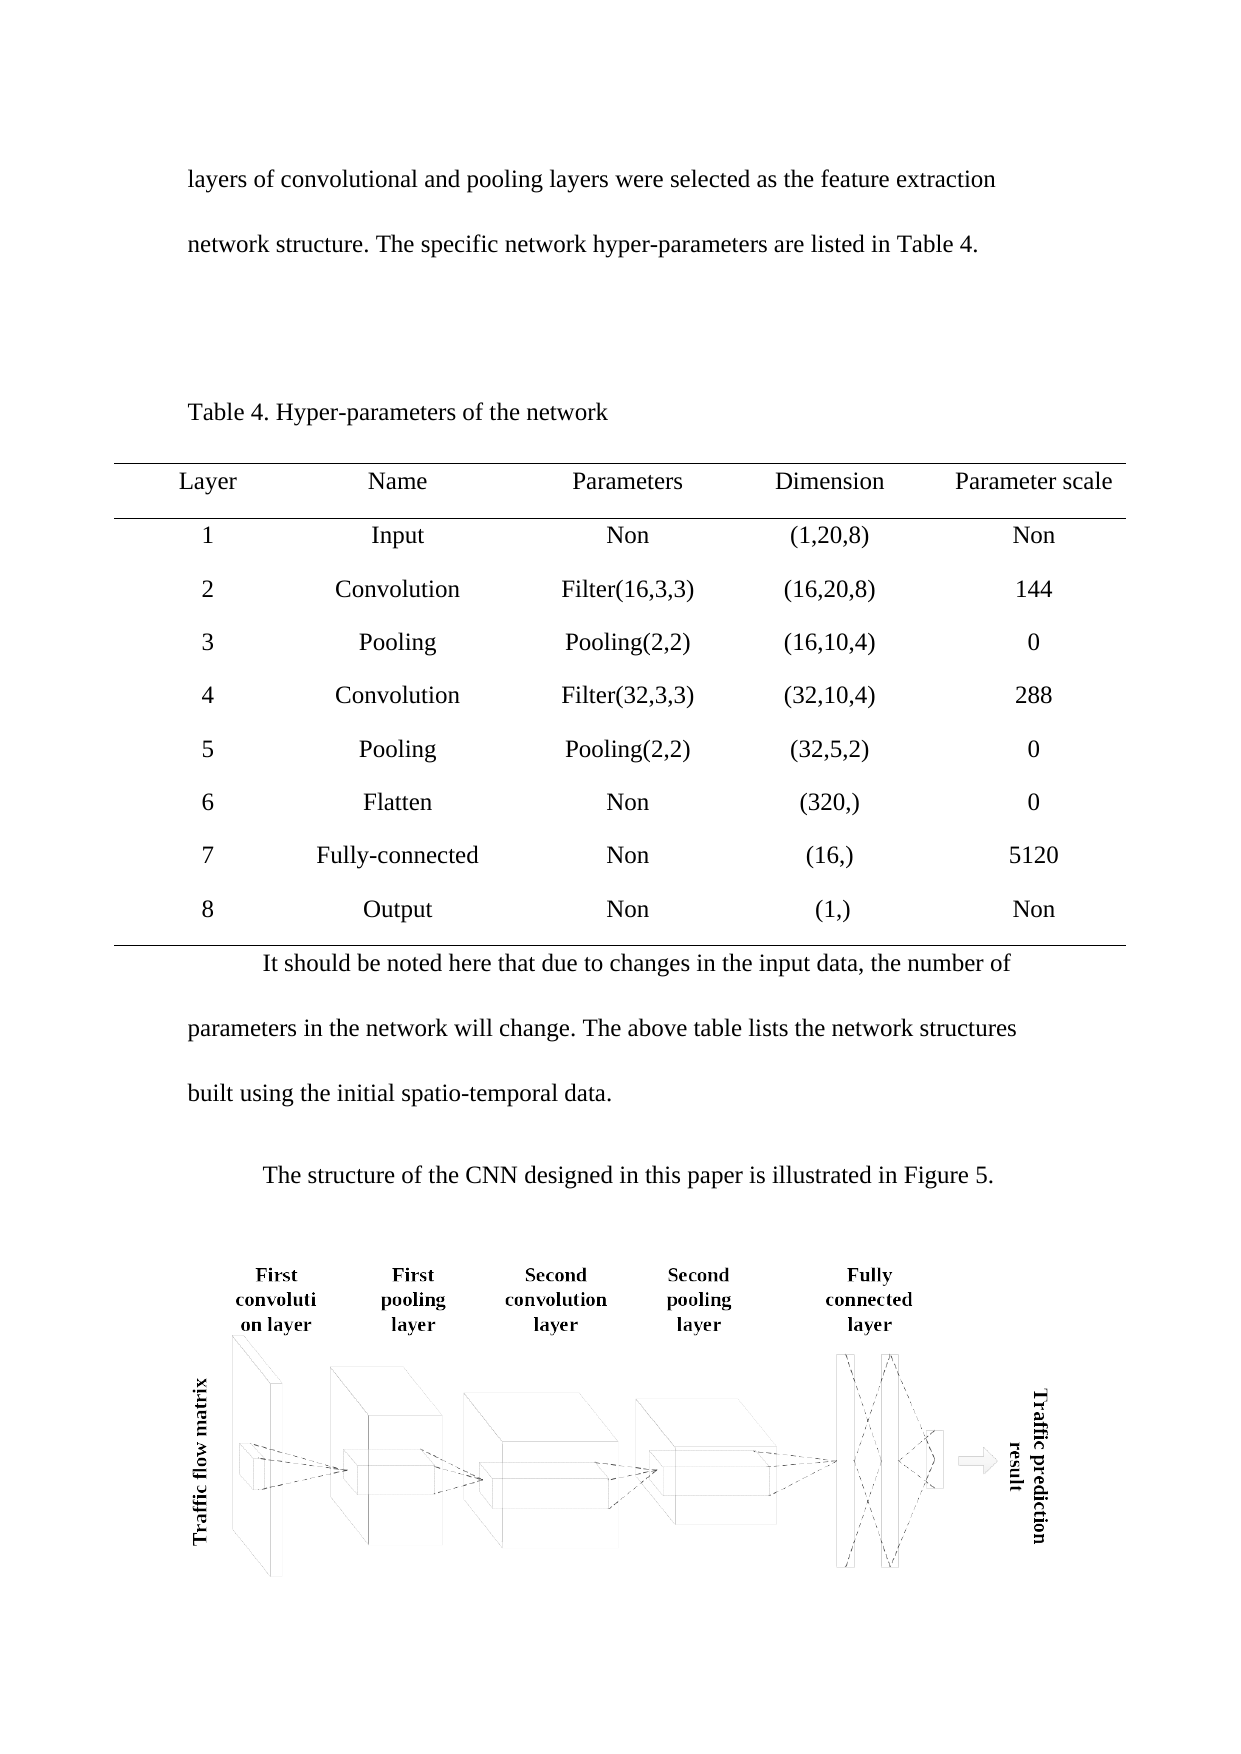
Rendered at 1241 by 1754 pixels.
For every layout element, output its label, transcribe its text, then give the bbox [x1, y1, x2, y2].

table_cell (16,20,8) [718, 572, 898, 625]
table_cell 7 [114, 839, 257, 892]
table_header Layer [114, 464, 257, 517]
table_cell (32,5,2) [718, 732, 898, 785]
table_cell (320,) [718, 785, 898, 838]
table_cell 0 [898, 785, 1126, 838]
table_header Parameter scale [898, 464, 1126, 517]
table_cell (32,10,4) [718, 679, 898, 732]
table_header Parameters [494, 464, 718, 517]
table_cell Non [898, 892, 1126, 945]
table_cell 288 [898, 679, 1126, 732]
table_cell (16,) [718, 839, 898, 892]
table_cell 6 [114, 785, 257, 838]
title Table 4. Hyper-parameters of the network [187, 395, 1053, 428]
table_cell Pooling [258, 625, 494, 678]
table_cell (16,10,4) [718, 625, 898, 678]
table_cell 0 [898, 625, 1126, 678]
table_cell Non [494, 892, 718, 945]
table_cell Pooling [258, 732, 494, 785]
table_cell 5120 [898, 839, 1126, 892]
table_cell Flatten [258, 785, 494, 838]
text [187, 162, 1053, 259]
table_cell 0 [898, 732, 1126, 785]
table_cell 4 [114, 679, 257, 732]
table_cell Non [494, 785, 718, 838]
table_cell Fully-connected [258, 839, 494, 892]
table_cell 3 [114, 625, 257, 678]
table_cell 1 [114, 519, 257, 572]
table_cell Convolution [258, 572, 494, 625]
table_cell Pooling(2,2) [494, 732, 718, 785]
table_cell (1,20,8) [718, 519, 898, 572]
table_cell (1,) [718, 892, 898, 945]
table_header Dimension [718, 464, 898, 517]
table_cell Convolution [258, 679, 494, 732]
text It should be noted here that due to changes in the input data, the number of parameters in the network will change. The above table lists the network structures built using the initial spatio-temporal data. [187, 946, 1053, 1109]
table_cell Non [494, 519, 718, 572]
table_cell Filter(16,3,3) [494, 572, 718, 625]
table_cell Non [494, 839, 718, 892]
table_cell 144 [898, 572, 1126, 625]
table_cell Filter(32,3,3) [494, 679, 718, 732]
table_cell 5 [114, 732, 257, 785]
table_header Name [258, 464, 494, 517]
table_cell 2 [114, 572, 257, 625]
table_cell 8 [114, 892, 257, 945]
text The structure of the CNN designed in this paper is illustrated in Figure 5. [187, 1158, 1053, 1191]
table_cell Pooling(2,2) [494, 625, 718, 678]
table_cell Non [898, 519, 1126, 572]
table_cell Output [258, 892, 494, 945]
table_cell Input [258, 519, 494, 572]
